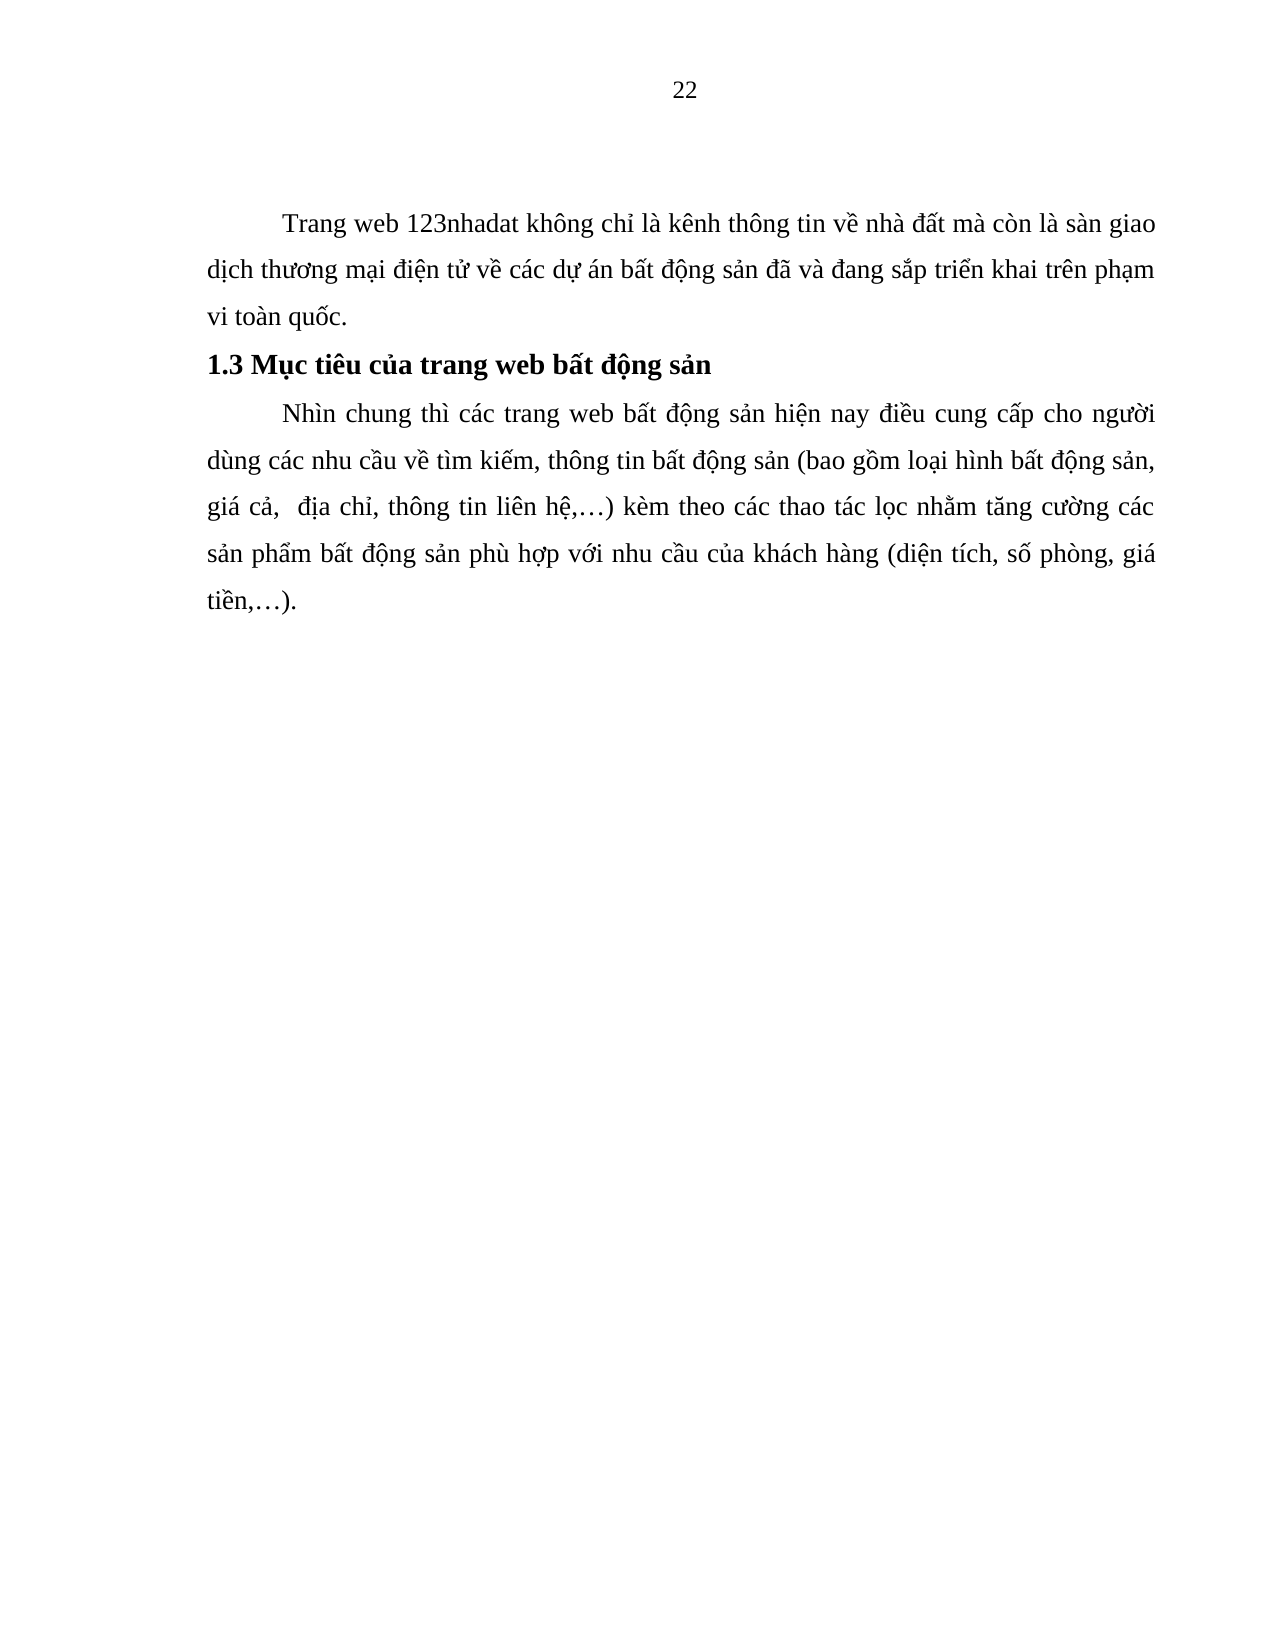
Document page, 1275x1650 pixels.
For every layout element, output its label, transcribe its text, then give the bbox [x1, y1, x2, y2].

text Trang web 123nhadat không chỉ là kênh thông tin về nhà đất mà còn là sàn giao dịch thương mại điện tử về các dự án bất động sản đã và đang sắp triển khai trên phạm vi toàn quốc. [207, 207, 1157, 331]
list Mục tiêu của trang web bất động sản [207, 347, 1157, 380]
text Nhìn chung thì các trang web bất động sản hiện nay điều cung cấp cho người dùng các nhu cầu về tìm kiếm, thông tin bất động sản (bao gồm loại hình bất động sản, giá cả, địa chỉ, thông tin liên hệ,…) kèm theo các thao tác lọc nhằm tăng cường các sản phẩm bất động sản phù hợp với nhu cầu của khách hàng (diện tích, số phòng, giá tiền,…). [207, 397, 1157, 615]
